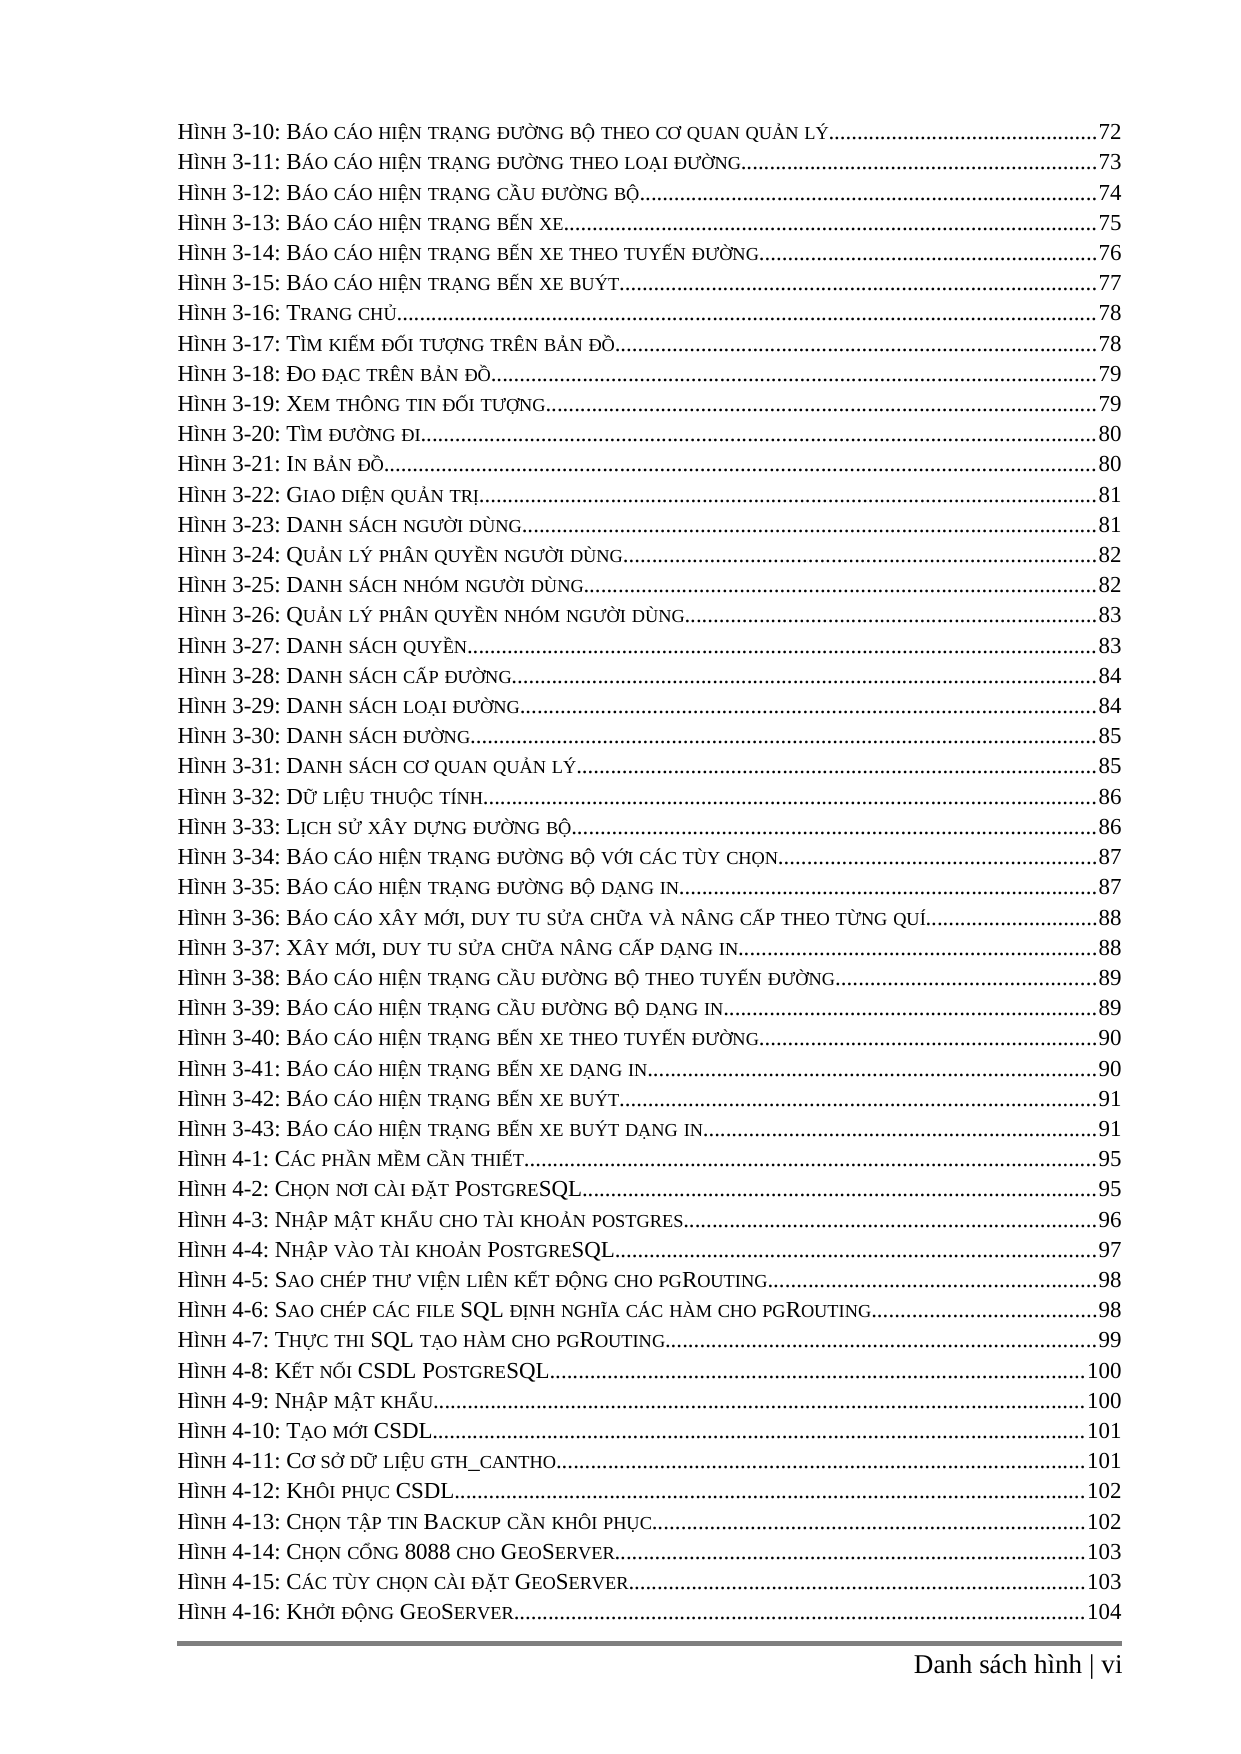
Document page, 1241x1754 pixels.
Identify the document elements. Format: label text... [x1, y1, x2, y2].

text Hình 4-10: Tạo mới CSDL 101 [177, 1417, 1122, 1443]
text Hình 3-11: Báo cáo hiện trạng đường theo loại đường 73 [177, 148, 1122, 175]
text Hình 3-19: Xem thông tin đối tượng 79 [177, 390, 1122, 416]
text Hình 4-12: Khôi phục CSDL 102 [177, 1477, 1122, 1504]
text Hình 3-27: Danh sách quyền 83 [177, 632, 1122, 658]
text Hình 4-7: Thực thi SQL tạo hàm cho pgRouting 99 [177, 1326, 1122, 1353]
text Hình 3-29: Danh sách loại đường 84 [177, 692, 1122, 718]
text Hình 4-5: Sao chép thư viện liên kết động cho pgRouting 98 [177, 1266, 1122, 1292]
text Hình 3-20: Tìm đường đi 80 [177, 420, 1122, 447]
text Hình 3-41: Báo cáo hiện trạng bến xe dạng in 90 [177, 1054, 1122, 1081]
text Hình 3-24: Quản lý phân quyền người dùng 82 [177, 541, 1122, 567]
text Hình 4-14: Chọn cổng 8088 cho GeoServer 103 [177, 1538, 1122, 1564]
text Hình 3-22: Giao diện quản trị 81 [177, 481, 1122, 507]
text Hình 3-30: Danh sách đường 85 [177, 722, 1122, 749]
text Hình 4-2: Chọn nơi cài đặt PostgreSQL 95 [177, 1175, 1122, 1202]
text Hình 3-39: Báo cáo hiện trạng cầu đường bộ dạng in 89 [177, 994, 1122, 1021]
text Hình 3-36: Báo cáo xây mới, duy tu sửa chữa và nâng cấp theo từng quí 88 [177, 903, 1122, 930]
text Hình 3-43: Báo cáo hiện trạng bến xe buýt dạng in 91 [177, 1115, 1122, 1141]
text Hình 4-16: Khởi động GeoServer 104 [177, 1598, 1122, 1625]
text Hình 4-6: Sao chép các file SQL định nghĩa các hàm cho pgRouting 98 [177, 1296, 1122, 1323]
text Hình 3-17: Tìm kiếm đối tượng trên bản đồ 78 [177, 329, 1122, 356]
text Hình 4-8: Kết nối CSDL PostgreSQL 100 [177, 1357, 1122, 1383]
text Hình 4-1: Các phần mềm cần thiết 95 [177, 1145, 1122, 1172]
text Hình 3-42: Báo cáo hiện trạng bến xe buýt 91 [177, 1085, 1122, 1111]
text Hình 3-34: Báo cáo hiện trạng đường bộ với các tùy chọn 87 [177, 843, 1122, 869]
text Hình 3-35: Báo cáo hiện trạng đường bộ dạng in 87 [177, 873, 1122, 900]
text Hình 3-14: Báo cáo hiện trạng bến xe theo tuyến đường 76 [177, 239, 1122, 265]
text Hình 3-31: Danh sách cơ quan quản lý 85 [177, 752, 1122, 779]
text Hình 3-15: Báo cáo hiện trạng bến xe buýt 77 [177, 269, 1122, 296]
text Hình 3-28: Danh sách cấp đường 84 [177, 662, 1122, 688]
text Hình 3-37: Xây mới, duy tu sửa chữa nâng cấp dạng in 88 [177, 934, 1122, 960]
text Hình 3-21: In bản đồ 80 [177, 450, 1122, 477]
text Hình 3-32: Dữ liệu thuộc tính 86 [177, 783, 1122, 809]
text Hình 4-9: Nhập mật khẩu 100 [177, 1387, 1122, 1413]
text Hình 3-40: Báo cáo hiện trạng bến xe theo tuyến đường 90 [177, 1024, 1122, 1051]
text Hình 3-16: Trang chủ 78 [177, 299, 1122, 326]
text Hình 3-33: Lịch sử xây dựng đường bộ 86 [177, 813, 1122, 839]
text Hình 3-18: Đo đạc trên bản đồ 79 [177, 360, 1122, 386]
text Hình 4-11: Cơ sở dữ liệu gth_cantho 101 [177, 1447, 1122, 1474]
text Hình 3-13: Báo cáo hiện trạng bến xe 75 [177, 209, 1122, 235]
text Hình 3-23: Danh sách người dùng 81 [177, 511, 1122, 537]
text Hình 4-4: Nhập vào tài khoản PostgreSQL 97 [177, 1236, 1122, 1262]
text Hình 4-3: Nhập mật khẩu cho tài khoản postgres 96 [177, 1206, 1122, 1232]
text Hình 4-13: Chọn tập tin Backup cần khôi phục 102 [177, 1508, 1122, 1534]
text Hình 3-10: Báo cáo hiện trạng đường bộ theo cơ quan quản lý 72 [177, 118, 1122, 144]
text Hình 3-26: Quản lý phân quyền nhóm người dùng 83 [177, 601, 1122, 628]
text Hình 3-12: Báo cáo hiện trạng cầu đường bộ 74 [177, 178, 1122, 205]
text Hình 3-38: Báo cáo hiện trạng cầu đường bộ theo tuyến đường 89 [177, 964, 1122, 990]
text Hình 4-15: Các tùy chọn cài đặt GeoServer 103 [177, 1568, 1122, 1594]
text Hình 3-25: Danh sách nhóm người dùng 82 [177, 571, 1122, 598]
